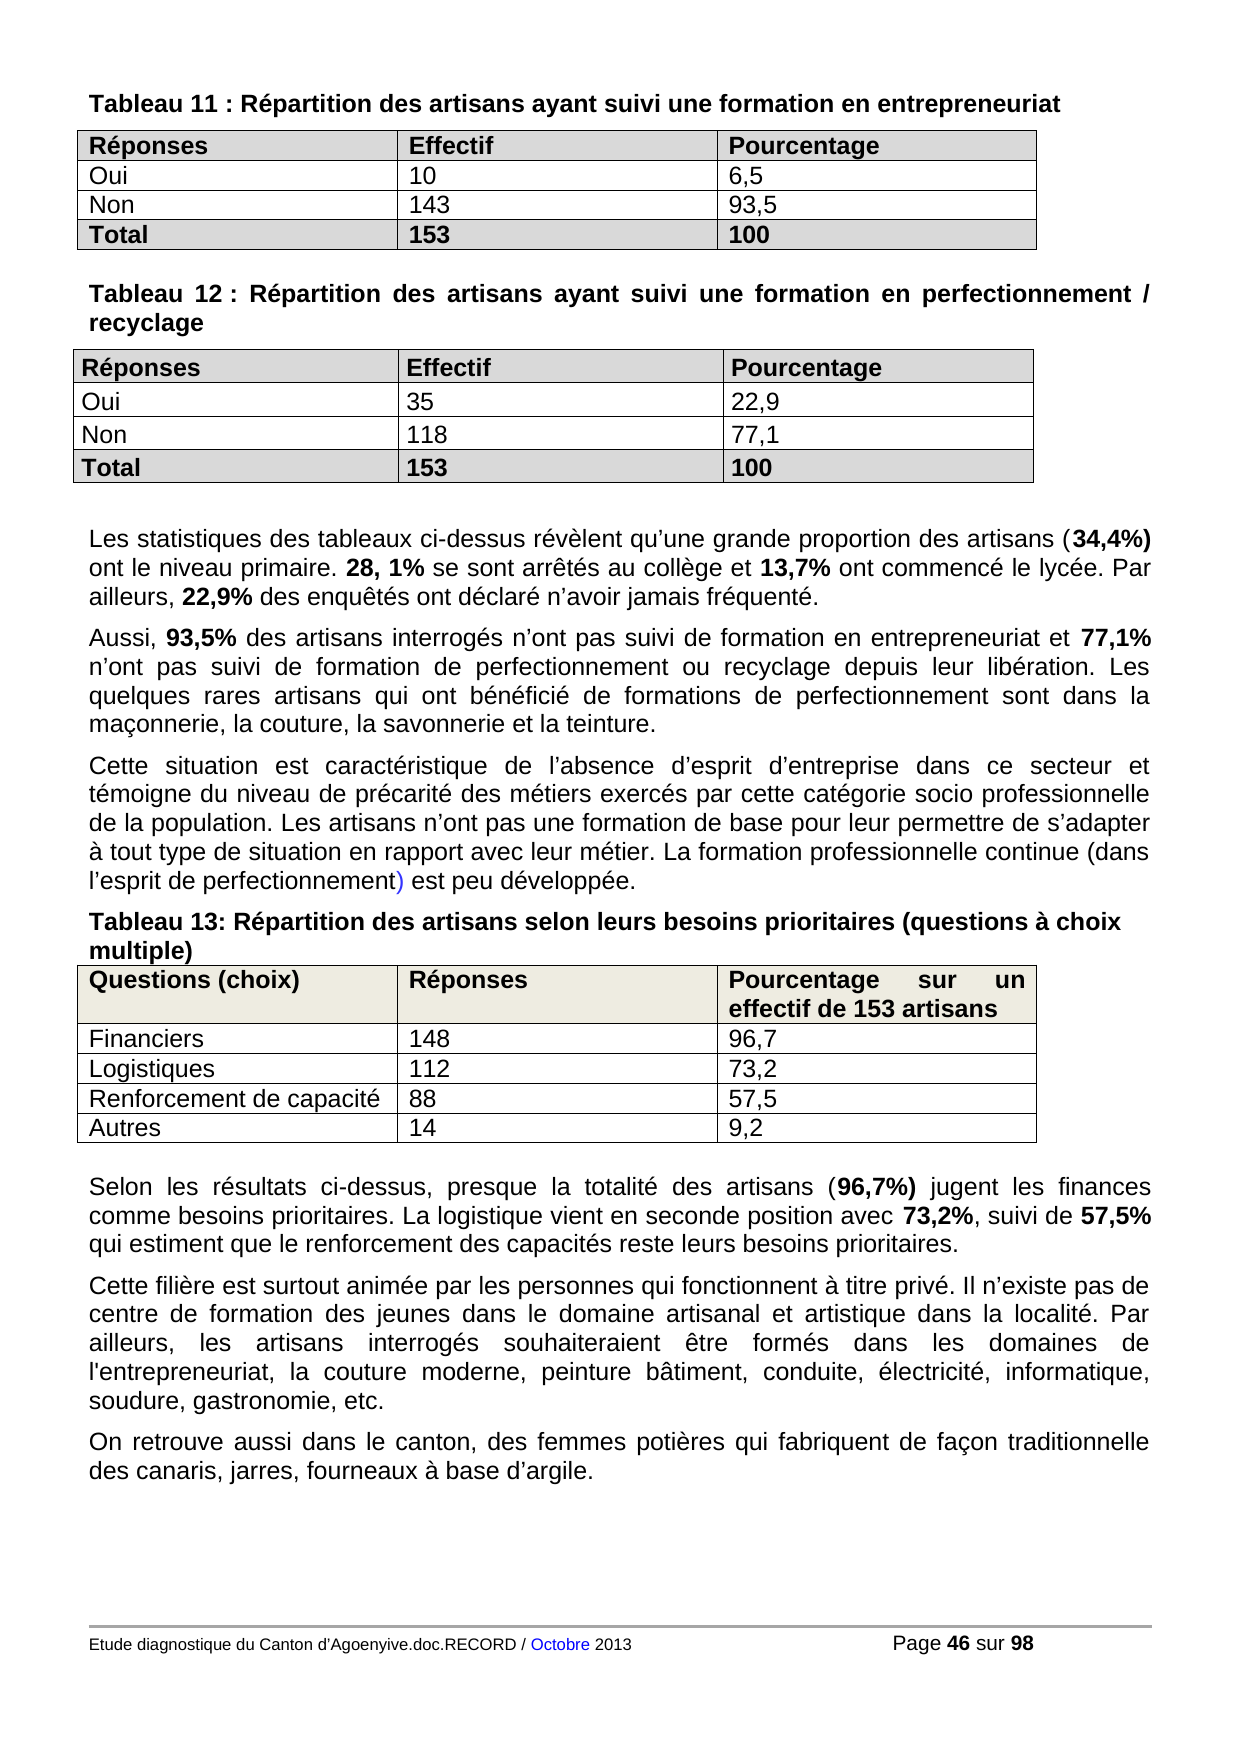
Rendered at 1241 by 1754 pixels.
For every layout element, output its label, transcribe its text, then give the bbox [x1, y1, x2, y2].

table_cell 6,5 [718, 161, 1036, 189]
text On retrouve aussi dans le canton, des femmes potières qui fabriquent de façon traditionnelle des canaris, jarres, fourneaux à base d’argile. [89, 1427, 1152, 1484]
table_cell Non [74, 417, 398, 449]
table_cell 22,9 [724, 383, 1033, 416]
table_cell 143 [398, 191, 717, 219]
table_cell 14 [398, 1114, 717, 1142]
table_header Effectif [399, 350, 723, 382]
text Tableau 11 : Répartition des artisans ayant suivi une formation en entrepreneuriat [89, 89, 1152, 117]
table_cell 35 [399, 383, 723, 416]
table_cell 153 [399, 450, 723, 482]
table_cell 73,2 [718, 1054, 1036, 1083]
table_header Pourcentage [718, 131, 1036, 160]
text Tableau 13: Répartition des artisans selon leurs besoins prioritaires (questions à choix multiple) [89, 907, 1152, 964]
table_cell 9,2 [718, 1114, 1036, 1142]
table_cell Non [78, 191, 397, 219]
table_header Réponses [74, 350, 398, 382]
text Les statistiques des tableaux ci-dessus révèlent qu’une grande proportion des artisans (34,4%) ont le niveau primaire. 28, 1% se sont arrêtés au collège et 13,7% ont commencé le lycée. Par ailleurs, 22,9% des enquêtés ont déclaré n’avoir jamais fréquenté. [89, 524, 1152, 611]
table_cell Logistiques [78, 1054, 397, 1083]
table_header Réponses [398, 966, 717, 1023]
table_cell Total [78, 220, 397, 249]
table_cell Total [74, 450, 398, 482]
table_cell 148 [398, 1024, 717, 1053]
table_cell 10 [398, 161, 717, 189]
text Selon les résultats ci-dessus, presque la totalité des artisans (96,7%) jugent les finances comme besoins prioritaires. La logistique vient en seconde position avec 73,2%, suivi de 57,5% qui estiment que le renforcement des capacités reste leurs besoins prioritaires. [89, 1172, 1152, 1258]
table_cell Oui [74, 383, 398, 416]
table_cell 88 [398, 1084, 717, 1112]
text Cette situation est caractéristique de l’absence d’esprit d’entreprise dans ce secteur et témoigne du niveau de précarité des métiers exercés par cette catégorie socio professionnelle de la population. Les artisans n’ont pas une formation de base pour leur permettre de s’adapter à tout type de situation en rapport avec leur métier. La formation professionnelle continue (dans l’esprit de perfectionnement) est peu développée. [89, 751, 1152, 894]
table_cell Financiers [78, 1024, 397, 1053]
table_header Pourcentage sur un effectif de 153 artisans [718, 966, 1036, 1023]
table_cell 112 [398, 1054, 717, 1083]
table_cell 118 [399, 417, 723, 449]
table_cell 96,7 [718, 1024, 1036, 1053]
table_cell 77,1 [724, 417, 1033, 449]
table_cell Oui [78, 161, 397, 189]
table_cell Autres [78, 1114, 397, 1142]
table_cell 153 [398, 220, 717, 249]
table_header Pourcentage [724, 350, 1033, 382]
table_cell 100 [724, 450, 1033, 482]
table_header Questions (choix) [78, 966, 397, 1023]
table_cell 93,5 [718, 191, 1036, 219]
table_cell 57,5 [718, 1084, 1036, 1112]
table_header Effectif [398, 131, 717, 160]
table_cell Renforcement de capacité [78, 1084, 397, 1112]
table_header Réponses [78, 131, 397, 160]
text Cette filière est surtout animée par les personnes qui fonctionnent à titre privé. Il n’existe pas de centre de formation des jeunes dans le domaine artisanal et artistique dans la localité. Par ailleurs, les artisans interrogés souhaiteraient être formés dans les domaines de l'entrepreneuriat, la couture moderne, peinture bâtiment, conduite, électricité, informatique, soudure, gastronomie, etc. [89, 1271, 1152, 1414]
text Aussi, 93,5% des artisans interrogés n’ont pas suivi de formation en entrepreneuriat et 77,1% n’ont pas suivi de formation de perfectionnement ou recyclage depuis leur libération. Les quelques rares artisans qui ont bénéficié de formations de perfectionnement sont dans la maçonnerie, la couture, la savonnerie et la teinture. [89, 623, 1152, 738]
text Tableau 12 : Répartition des artisans ayant suivi une formation en perfectionnement / recyclage [89, 279, 1152, 336]
table_cell 100 [718, 220, 1036, 249]
